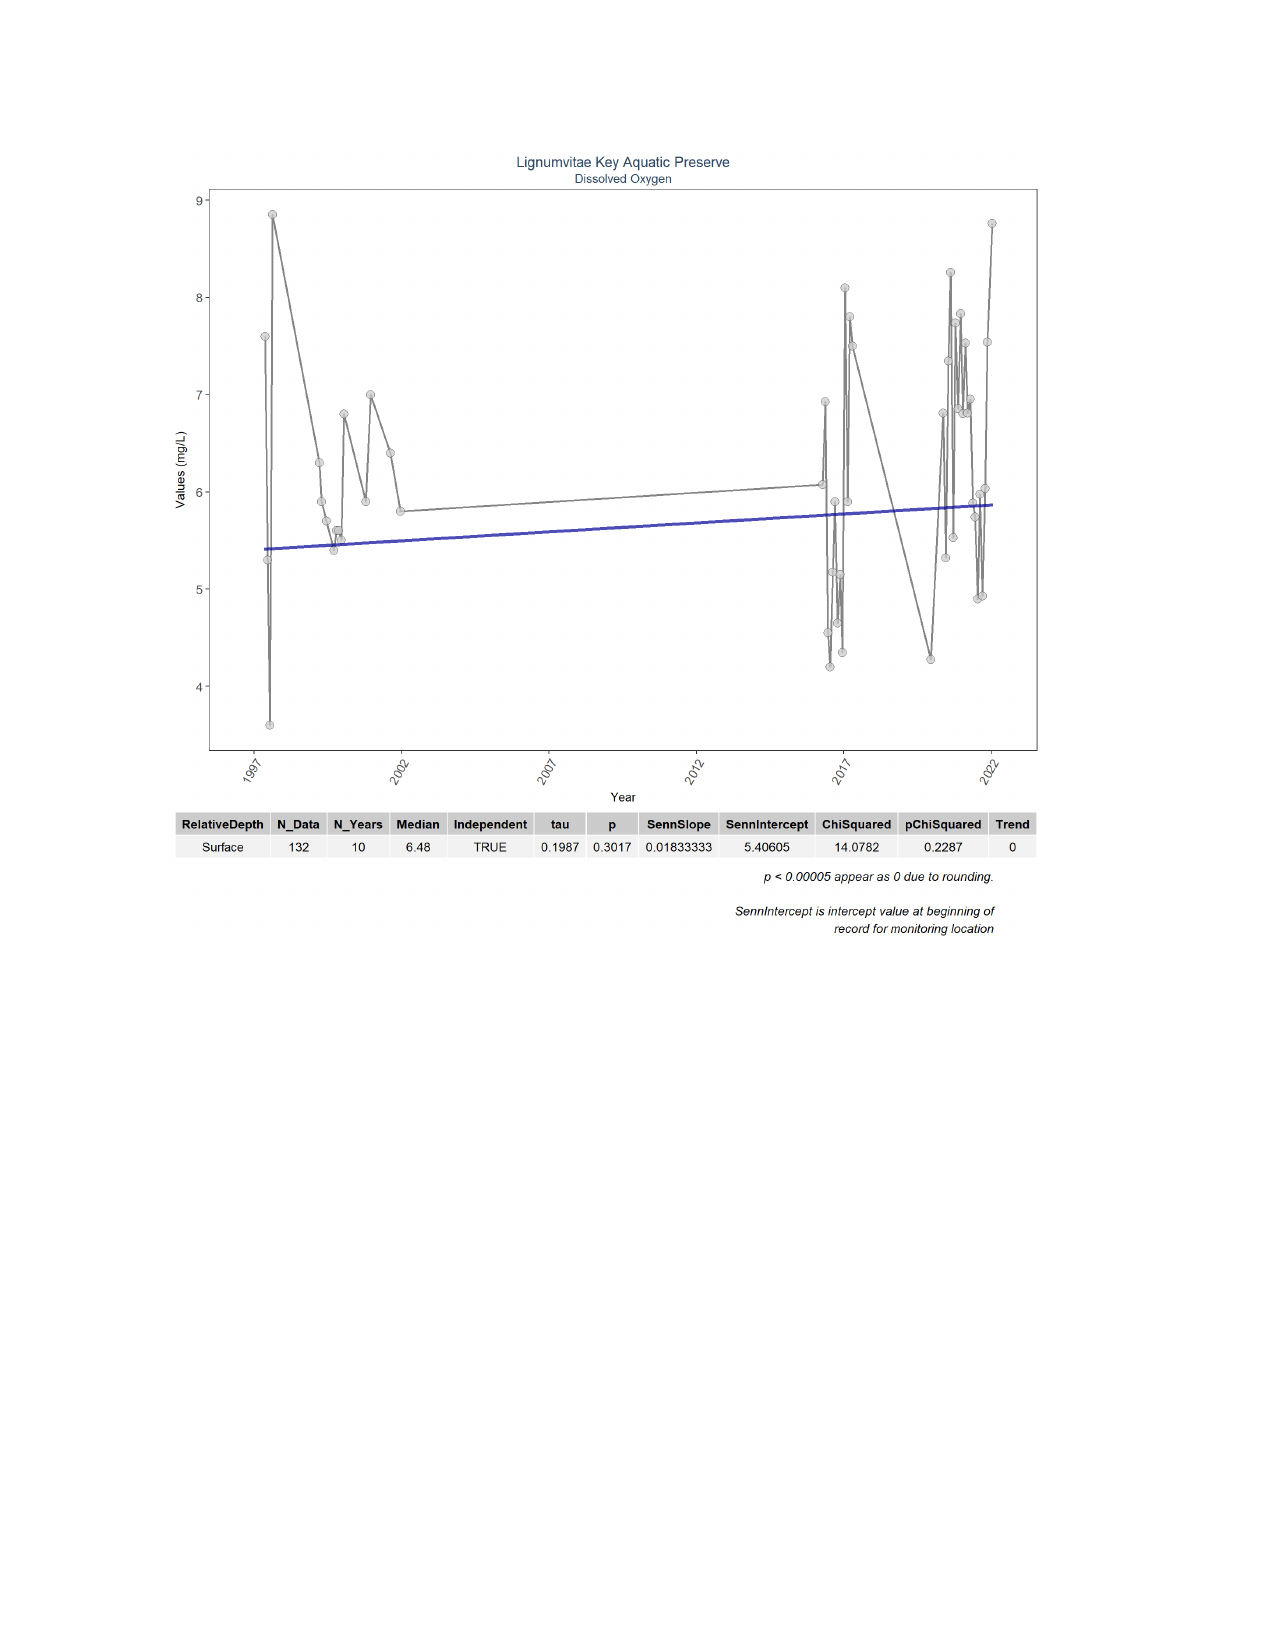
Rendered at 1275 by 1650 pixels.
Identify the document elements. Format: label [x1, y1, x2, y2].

picture [168, 150, 1044, 938]
